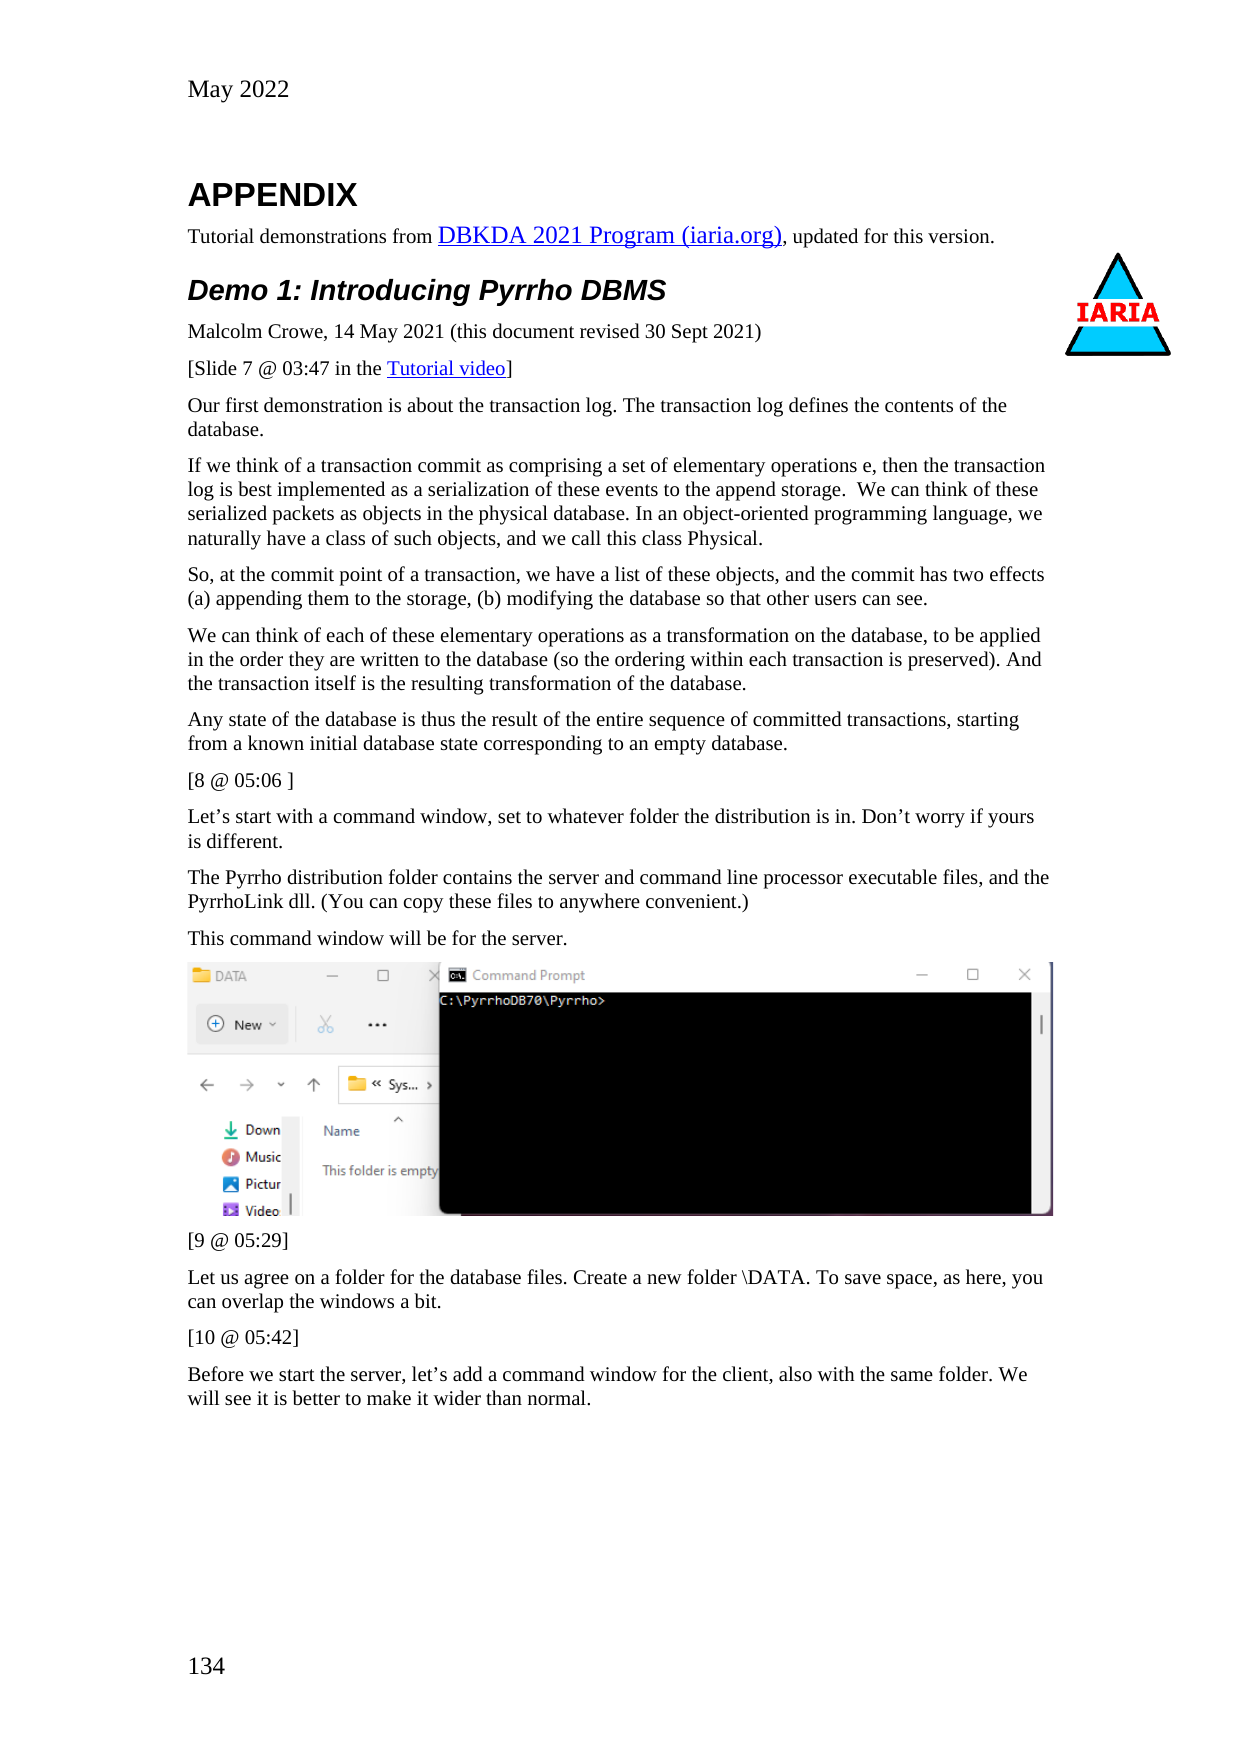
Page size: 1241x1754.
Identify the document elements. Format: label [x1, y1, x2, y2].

picture [187, 962, 1054, 1216]
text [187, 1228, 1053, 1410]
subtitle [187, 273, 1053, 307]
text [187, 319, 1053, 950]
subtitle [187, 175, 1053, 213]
picture [1062, 248, 1175, 361]
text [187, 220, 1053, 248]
